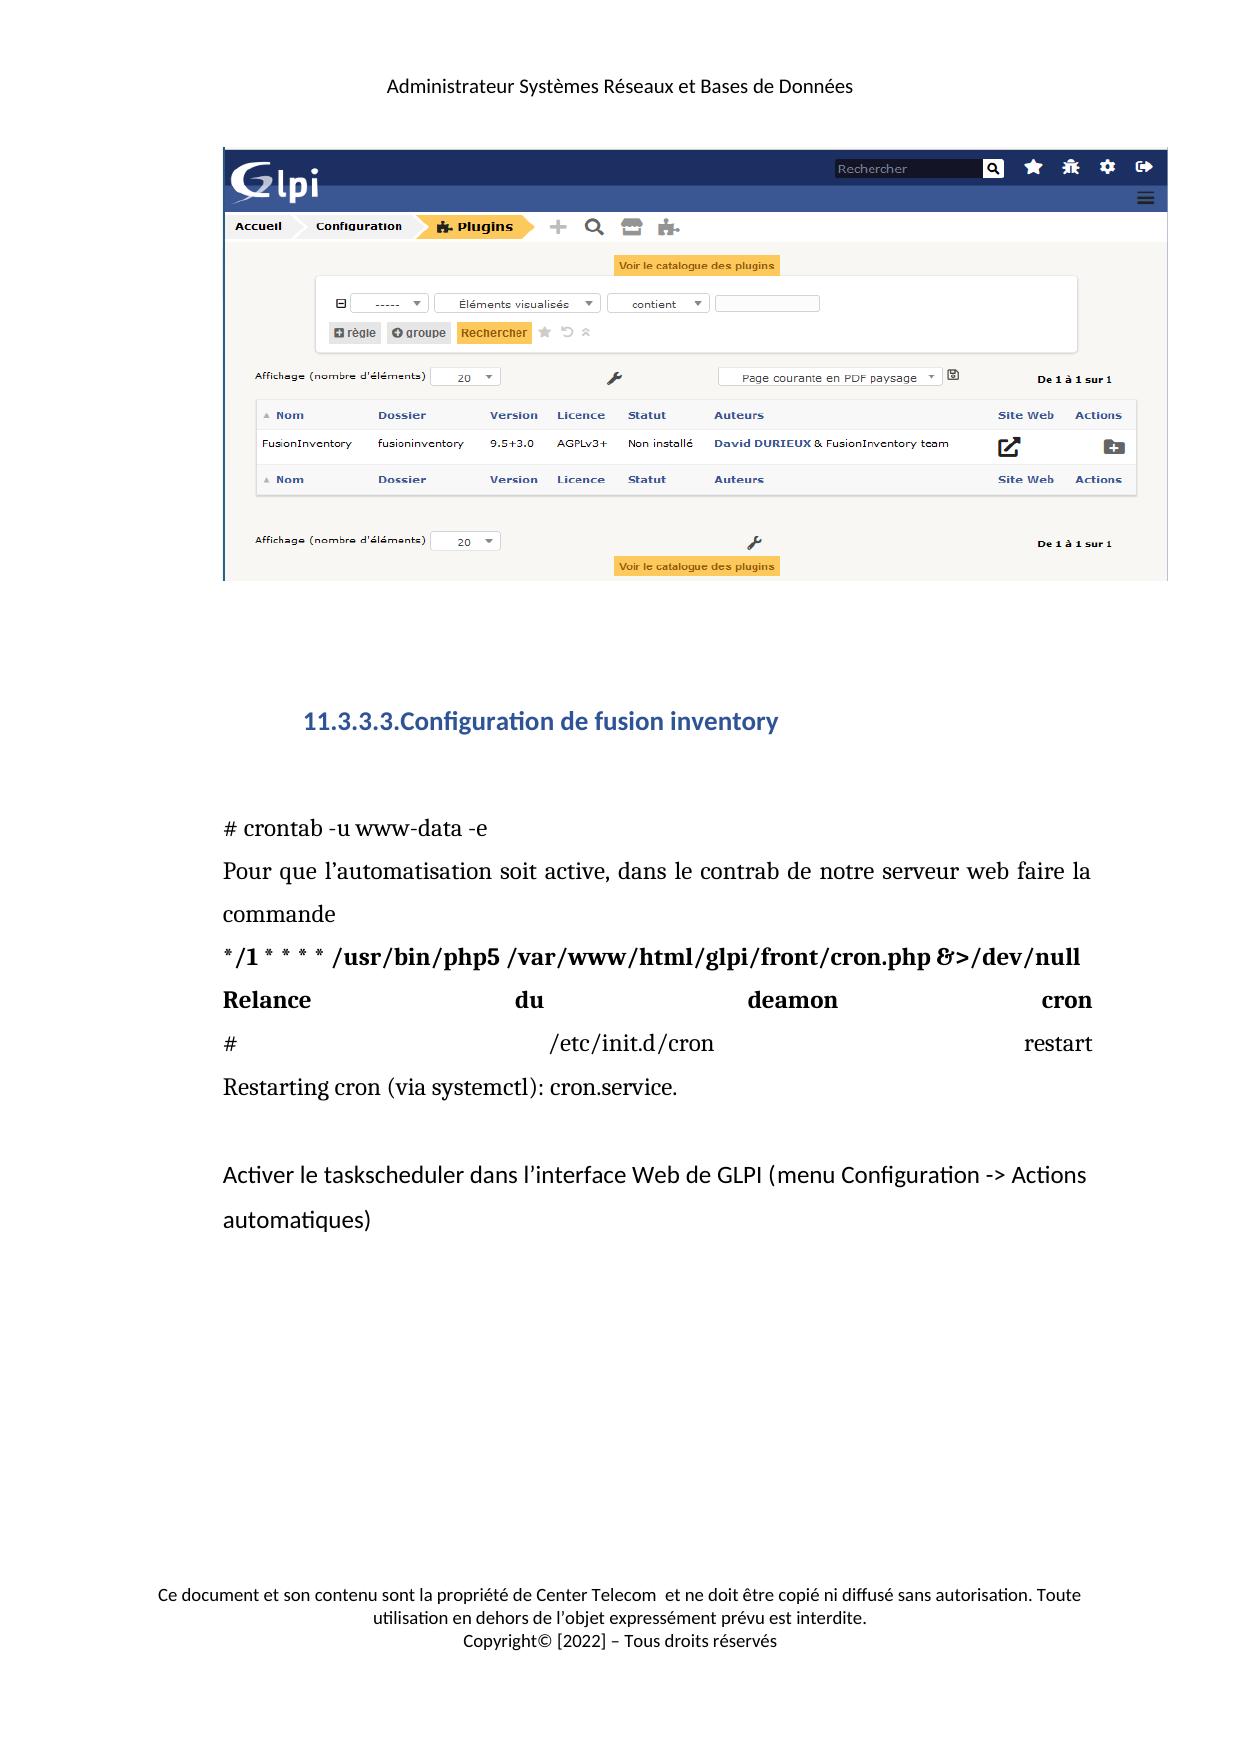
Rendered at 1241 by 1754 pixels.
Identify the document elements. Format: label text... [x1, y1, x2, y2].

picture [222, 147, 1168, 581]
text Relance du deamon cron # /etc/init.d/cron restart Restarting cron (via systemctl): cron.service. [223, 986, 1093, 1101]
text # crontab -u www-data -e [223, 814, 1093, 842]
subtitle 11.3.3.3.Configuration de fusion inventory [303, 704, 1093, 793]
text Activer le taskscheduler dans l’interface Web de GLPI (menu Configuration -> Actions automatiques) [148, 1159, 1093, 1235]
text Pour que l’automatisation soit active, dans le contrab de notre serveur web faire la commande */1 * * * * /usr/bin/php5 /var/www/html/glpi/front/cron.php &>/dev/null [223, 857, 1093, 972]
